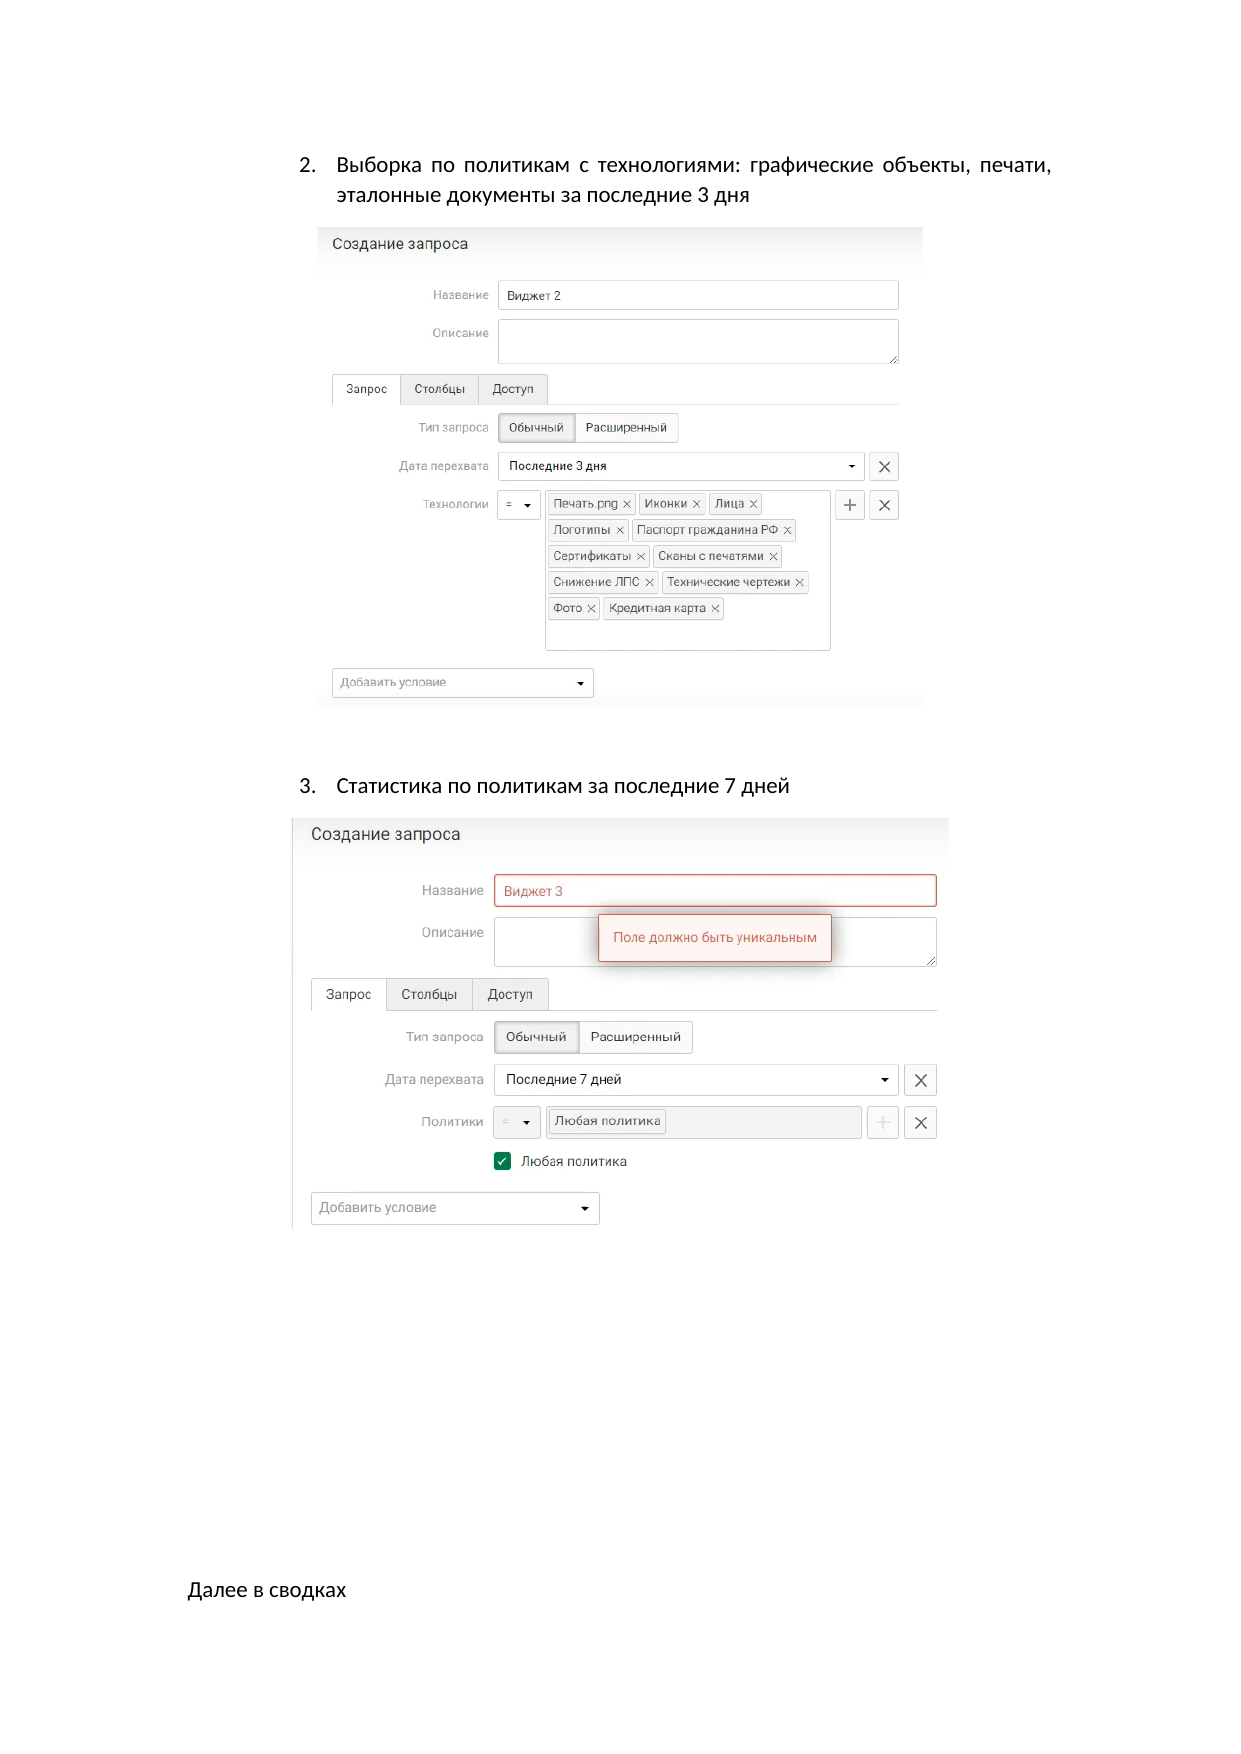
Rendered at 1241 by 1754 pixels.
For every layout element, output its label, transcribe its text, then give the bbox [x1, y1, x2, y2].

list Выборка по политикам с технологиями: графические объекты, печати, эталонные документы за последние 3 дня [299, 150, 1053, 208]
picture [317, 227, 923, 706]
list Статистика по политикам за последние 7 дней [299, 772, 1053, 799]
text Далее в сводках [187, 1575, 1053, 1603]
picture [291, 818, 949, 1229]
